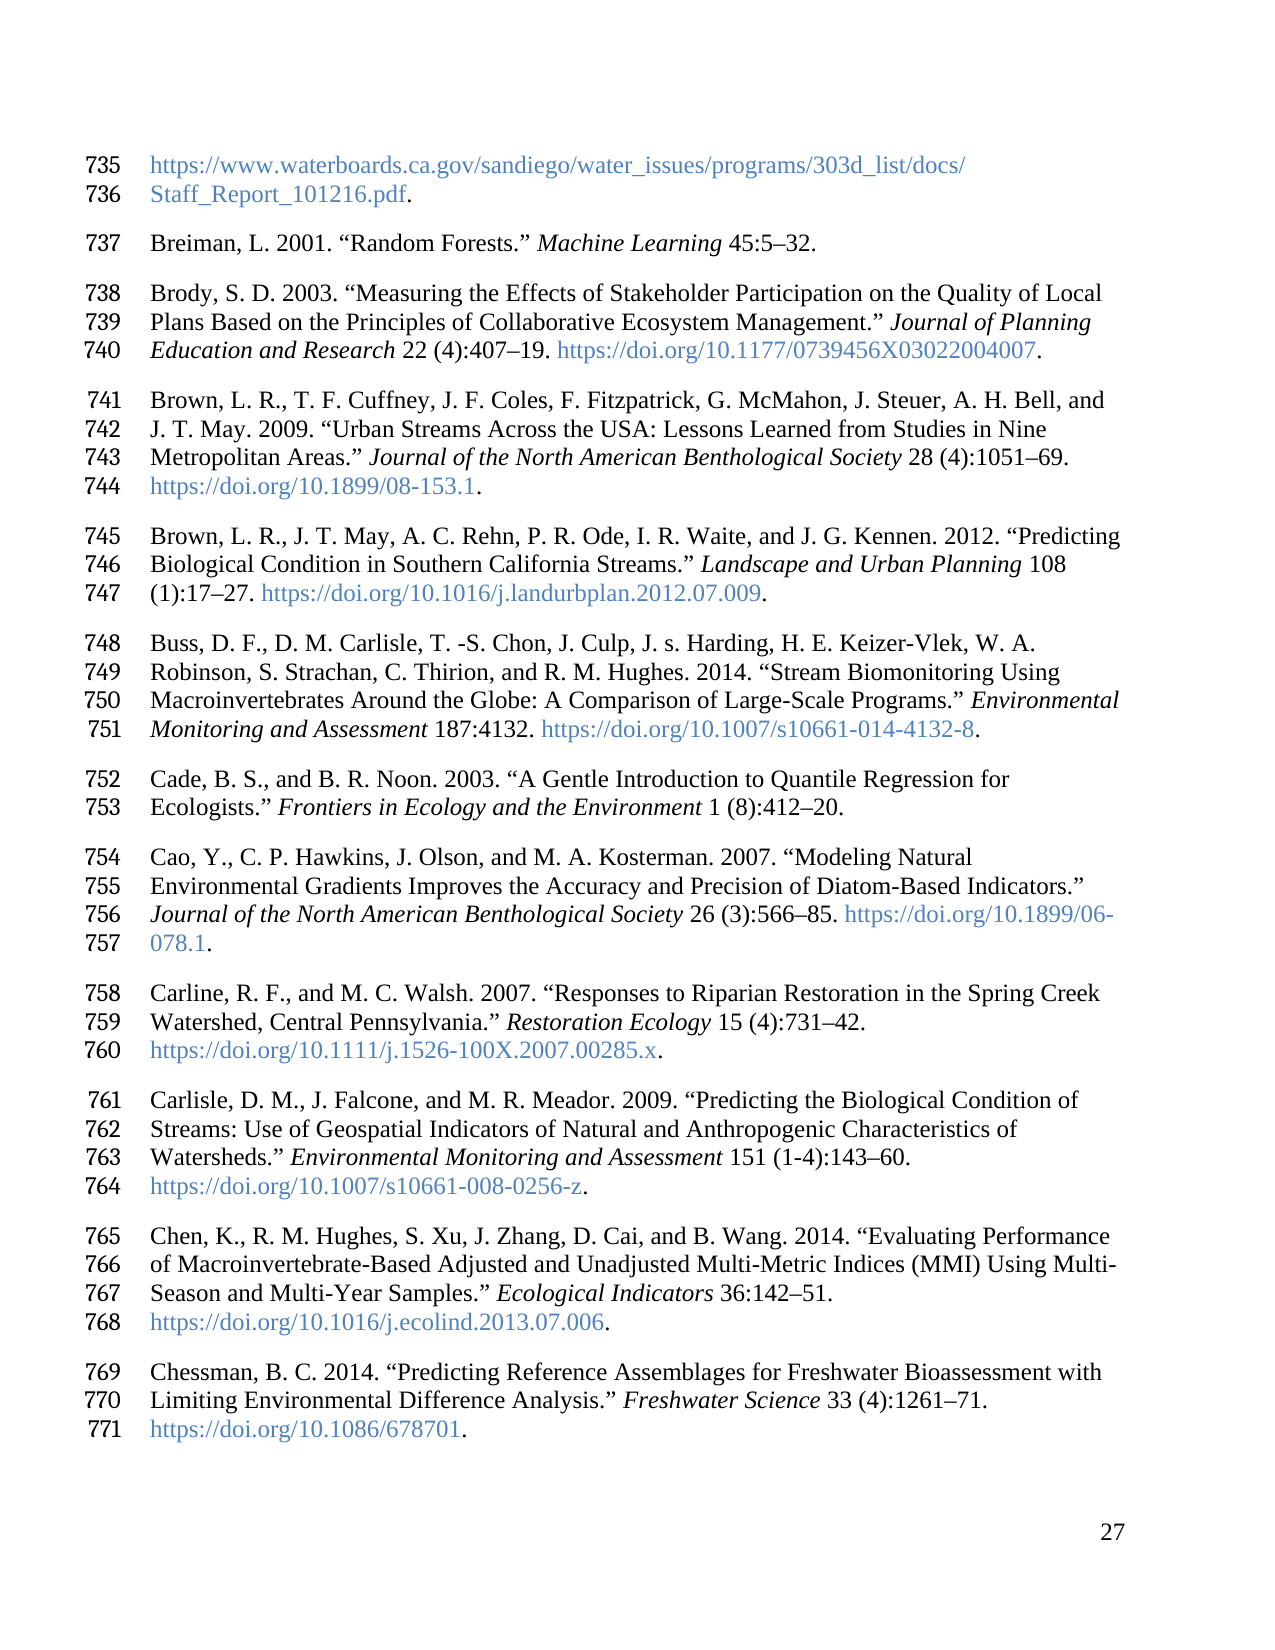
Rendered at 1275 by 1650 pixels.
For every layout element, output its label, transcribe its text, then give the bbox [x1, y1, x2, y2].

text Brown, L. R., J. T. May, A. C. Rehn, P. R. Ode, I. R. Waite, and J. G. Kennen. 2012. “Predicting Biological Condition in Southern California Streams.” Landscape and Urban Planning 108 (1):17–27. https://doi.org/10.1016/j.landurbplan.2012.07.009. [150, 521, 1125, 607]
text Chessman, B. C. 2014. “Predicting Reference Assemblages for Freshwater Bioassessment with Limiting Environmental Difference Analysis.” Freshwater Science 33 (4):1261–71. https://doi.org/10.1086/678701. [150, 1357, 1125, 1443]
text Breiman, L. 2001. “Random Forests.” Machine Learning 45:5–32. [150, 228, 1125, 257]
text Chen, K., R. M. Hughes, S. Xu, J. Zhang, D. Cai, and B. Wang. 2014. “Evaluating Performance of Macroinvertebrate-Based Adjusted and Unadjusted Multi-Metric Indices (MMI) Using Multi-Season and Multi-Year Samples.” Ecological Indicators 36:142–51. https://doi.org/10.1016/j.ecolind.2013.07.006. [150, 1221, 1125, 1336]
text Buss, D. F., D. M. Carlisle, T. -S. Chon, J. Culp, J. s. Harding, H. E. Keizer-Vlek, W. A. Robinson, S. Strachan, C. Thirion, and R. M. Hughes. 2014. “Stream Biomonitoring Using Macroinvertebrates Around the Globe: A Comparison of Large-Scale Programs.” Environmental Monitoring and Assessment 187:4132. https://doi.org/10.1007/s10661-014-4132-8. [150, 628, 1125, 743]
text Brown, L. R., T. F. Cuffney, J. F. Coles, F. Fitzpatrick, G. McMahon, J. Steuer, A. H. Bell, and J. T. May. 2009. “Urban Streams Across the USA: Lessons Learned from Studies in Nine Metropolitan Areas.” Journal of the North American Benthological Society 28 (4):1051–69. https://doi.org/10.1899/08-153.1. [150, 385, 1125, 500]
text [150, 150, 1125, 207]
text Brody, S. D. 2003. “Measuring the Effects of Stakeholder Participation on the Quality of Local Plans Based on the Principles of Collaborative Ecosystem Management.” Journal of Planning Education and Research 22 (4):407–19. https://doi.org/10.1177/0739456X03022004007. [150, 278, 1125, 364]
text Carline, R. F., and M. C. Walsh. 2007. “Responses to Riparian Restoration in the Spring Creek Watershed, Central Pennsylvania.” Restoration Ecology 15 (4):731–42. https://doi.org/10.1111/j.1526-100X.2007.00285.x. [150, 978, 1125, 1064]
text Cade, B. S., and B. R. Noon. 2003. “A Gentle Introduction to Quantile Regression for Ecologists.” Frontiers in Ecology and the Environment 1 (8):412–20. [150, 764, 1125, 821]
text Carlisle, D. M., J. Falcone, and M. R. Meador. 2009. “Predicting the Biological Condition of Streams: Use of Geospatial Indicators of Natural and Anthropogenic Characteristics of Watersheds.” Environmental Monitoring and Assessment 151 (1-4):143–60. https://doi.org/10.1007/s10661-008-0256-z. [150, 1085, 1125, 1200]
text Cao, Y., C. P. Hawkins, J. Olson, and M. A. Kosterman. 2007. “Modeling Natural Environmental Gradients Improves the Accuracy and Precision of Diatom-Based Indicators.” Journal of the North American Benthological Society 26 (3):566–85. https://doi.org/10.1899/06-078.1. [150, 842, 1125, 957]
